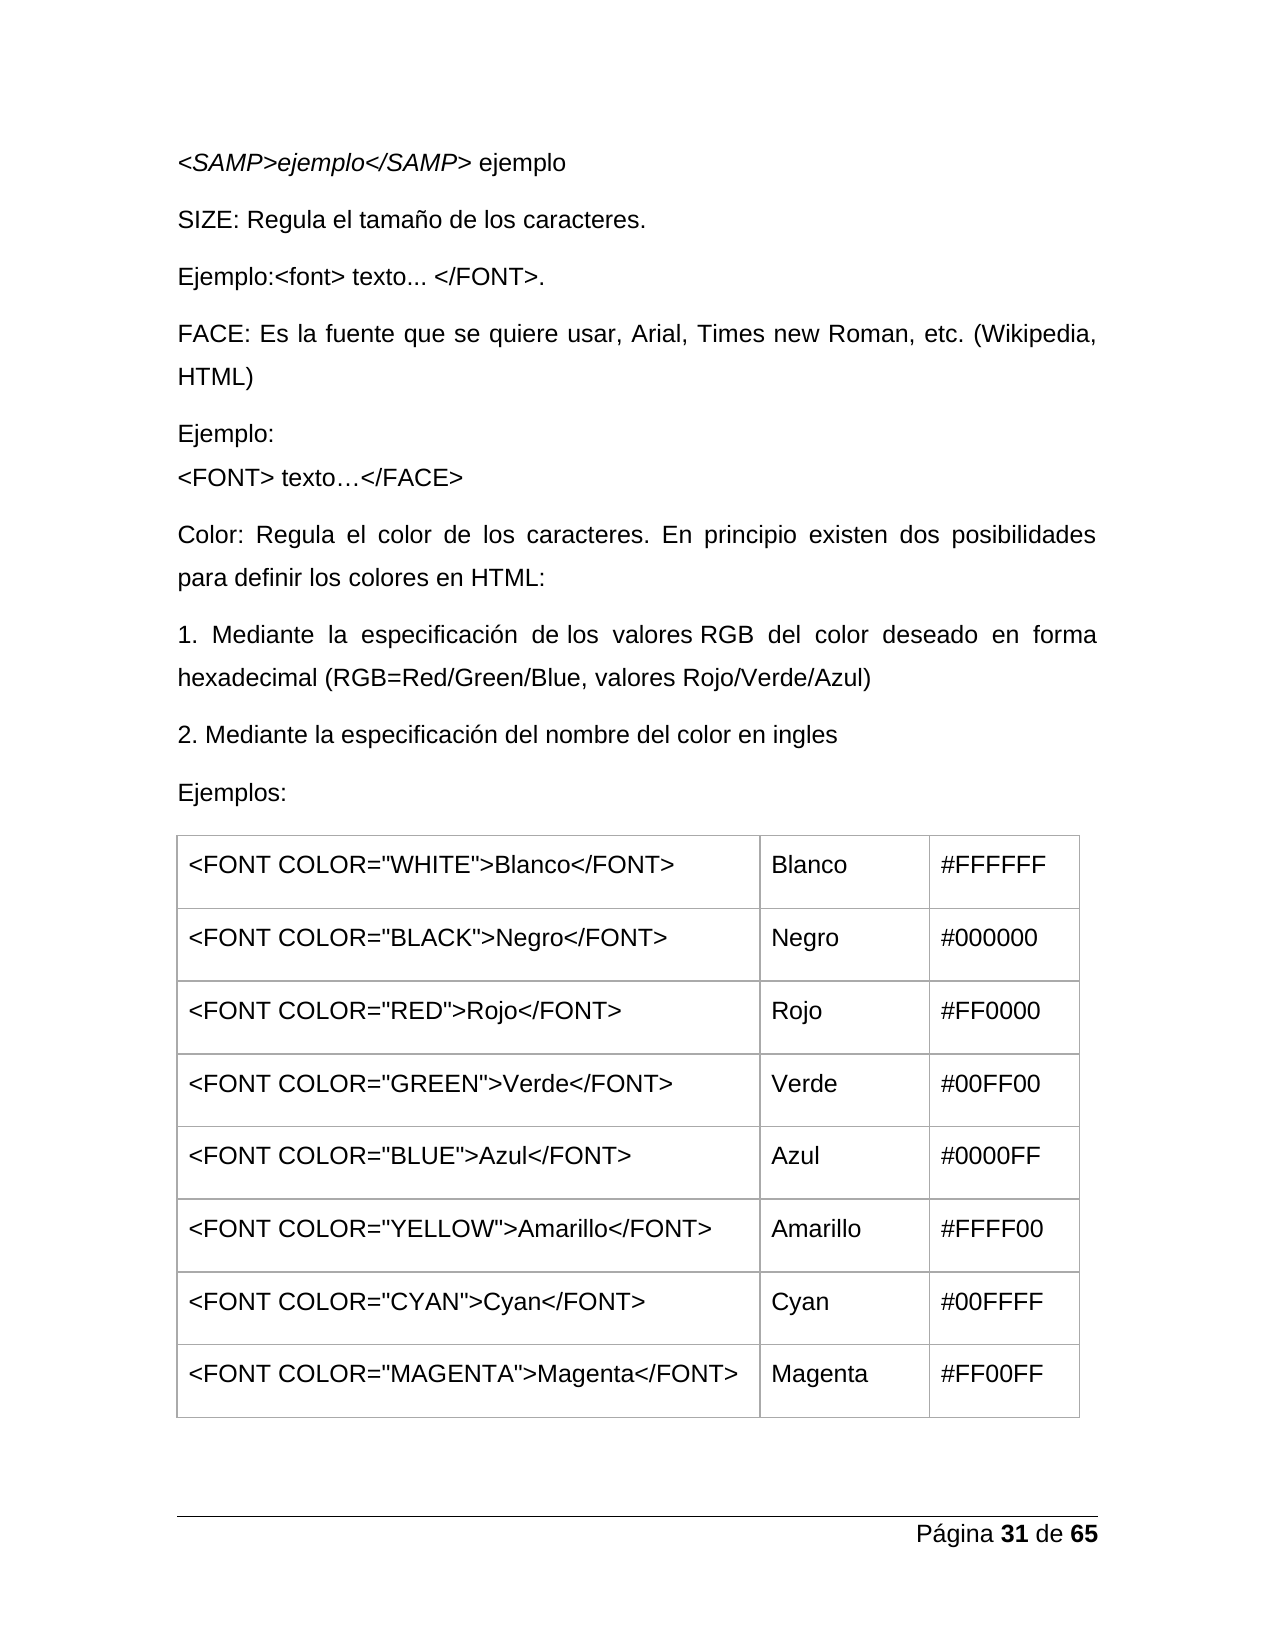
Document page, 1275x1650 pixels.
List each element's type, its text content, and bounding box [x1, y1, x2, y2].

text SIZE: Regula el tamaño de los caracteres. [177, 205, 1098, 233]
table_cell #00FF00 [930, 1055, 1079, 1126]
table_cell #000000 [930, 909, 1079, 980]
table_cell Negro [761, 909, 929, 980]
text 2. Mediante la especificación del nombre del color en ingles [177, 720, 1098, 749]
table_cell Magenta [761, 1345, 929, 1416]
table_cell #FF00FF [930, 1345, 1079, 1416]
text Ejemplo: <FONT> texto…</FACE> [177, 419, 1098, 491]
table_cell <FONT COLOR="BLUE">Azul</FONT> [178, 1127, 759, 1198]
text FACE: Es la fuente que se quiere usar, Arial, Times new Roman, etc. (Wikipedia, HTML) [177, 319, 1098, 391]
table_header <FONT COLOR="WHITE">Blanco</FONT> [178, 836, 759, 907]
text 1. Mediante la especificación de los valores RGB del color deseado en forma hexadecimal (RGB=Red/Green/Blue, valores Rojo/Verde/Azul) [177, 620, 1098, 692]
table_cell <FONT COLOR="MAGENTA">Magenta</FONT> [178, 1345, 759, 1416]
table_cell #FFFF00 [930, 1200, 1079, 1271]
table_cell <FONT COLOR="BLACK">Negro</FONT> [178, 909, 759, 980]
table_cell Verde [761, 1055, 929, 1126]
table_cell <FONT COLOR="GREEN">Verde</FONT> [178, 1055, 759, 1126]
text Ejemplos: [177, 778, 1098, 806]
table_cell <FONT COLOR="CYAN">Cyan</FONT> [178, 1273, 759, 1344]
table_cell #0000FF [930, 1127, 1079, 1198]
text Color: Regula el color de los caracteres. En principio existen dos posibilidades para definir los colores en HTML: [177, 520, 1098, 592]
table_cell Azul [761, 1127, 929, 1198]
table_cell #00FFFF [930, 1273, 1079, 1344]
table_header #FFFFFF [930, 836, 1079, 907]
table_cell Cyan [761, 1273, 929, 1344]
table_header Blanco [761, 836, 929, 907]
table_cell Amarillo [761, 1200, 929, 1271]
text <SAMP>ejemplo</SAMP> ejemplo [177, 148, 1098, 176]
table_cell #FF0000 [930, 982, 1079, 1053]
table_cell <FONT COLOR="YELLOW">Amarillo</FONT> [178, 1200, 759, 1271]
table_cell <FONT COLOR="RED">Rojo</FONT> [178, 982, 759, 1053]
text Ejemplo:<font> texto... </FONT>. [177, 262, 1098, 291]
table_cell Rojo [761, 982, 929, 1053]
